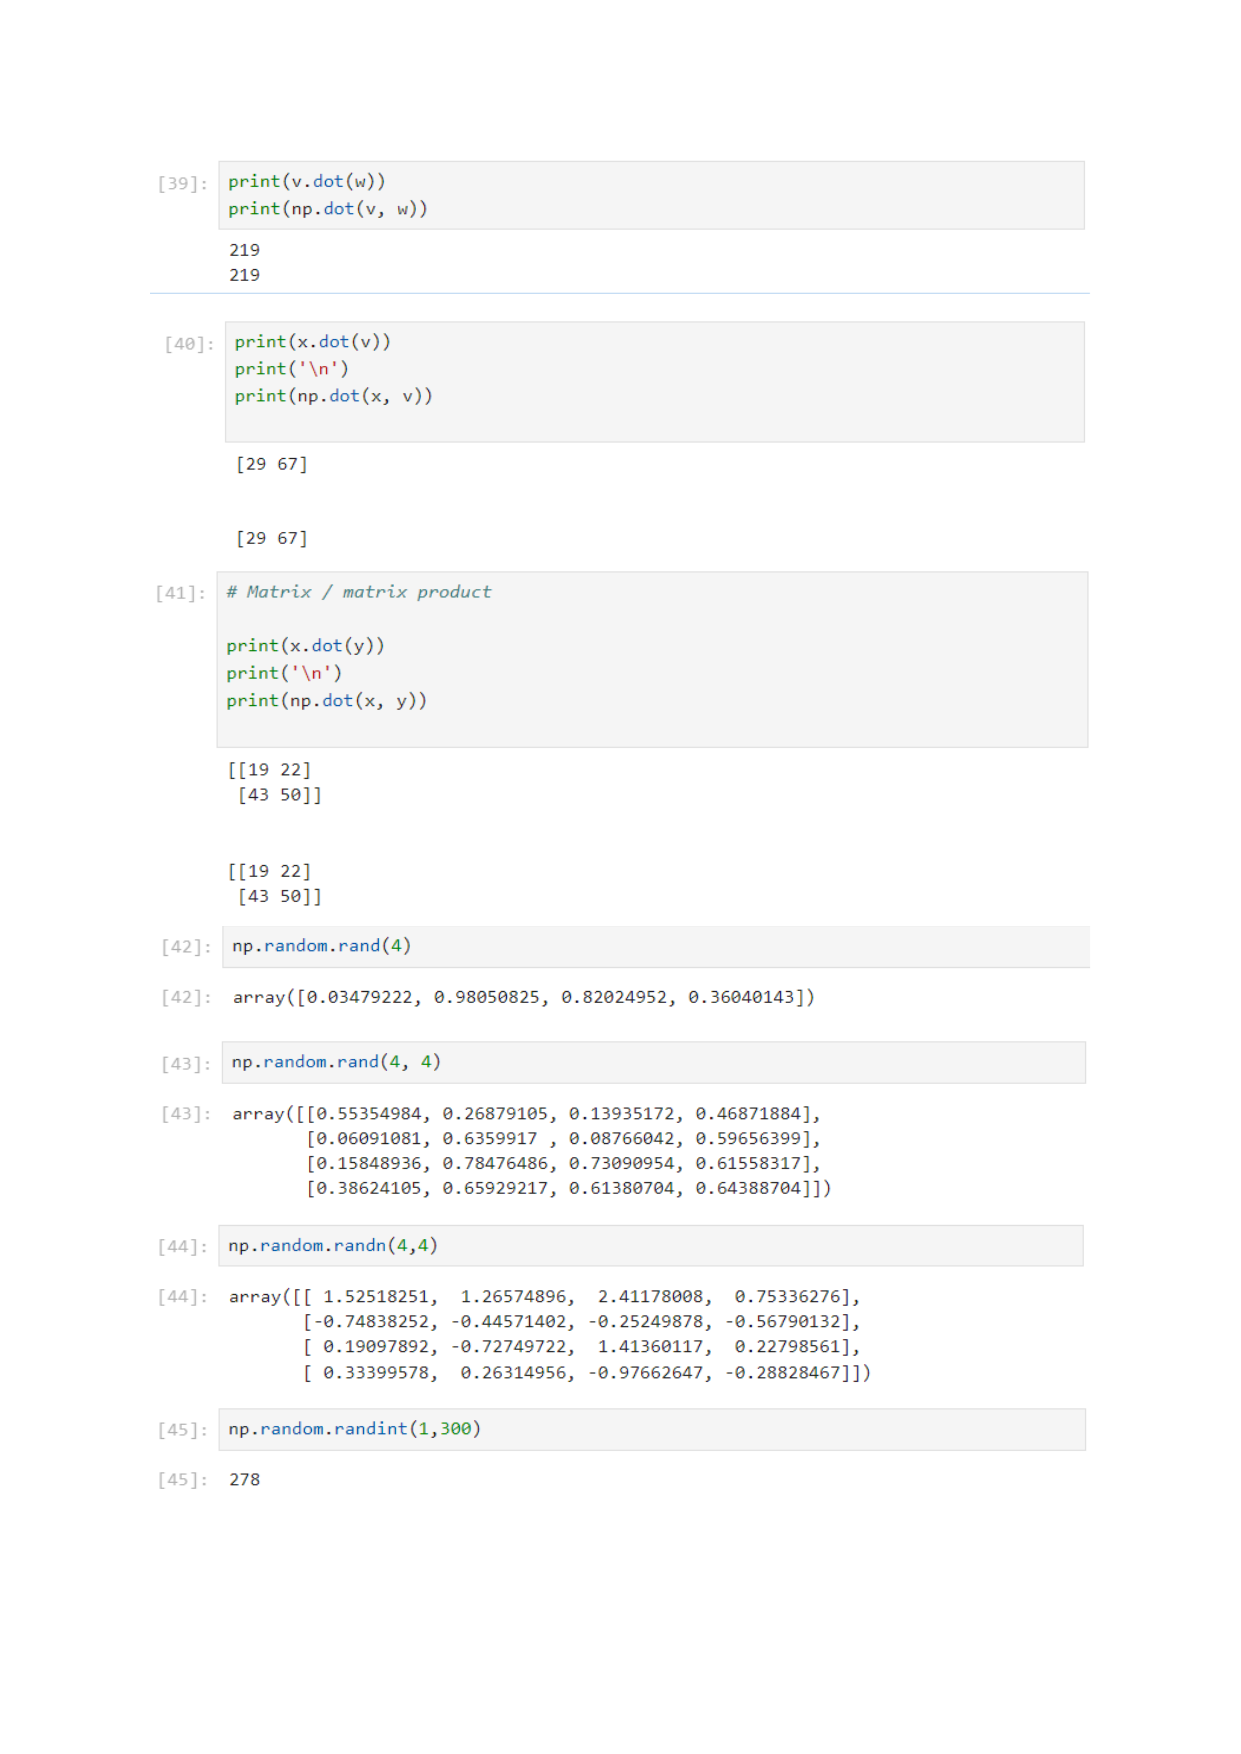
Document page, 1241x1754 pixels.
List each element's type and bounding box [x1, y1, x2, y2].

picture [150, 312, 1091, 551]
picture [150, 569, 1091, 908]
picture [150, 1406, 1091, 1502]
picture [150, 150, 1091, 294]
picture [150, 926, 1091, 1021]
picture [150, 1220, 1091, 1388]
picture [150, 1039, 1091, 1201]
